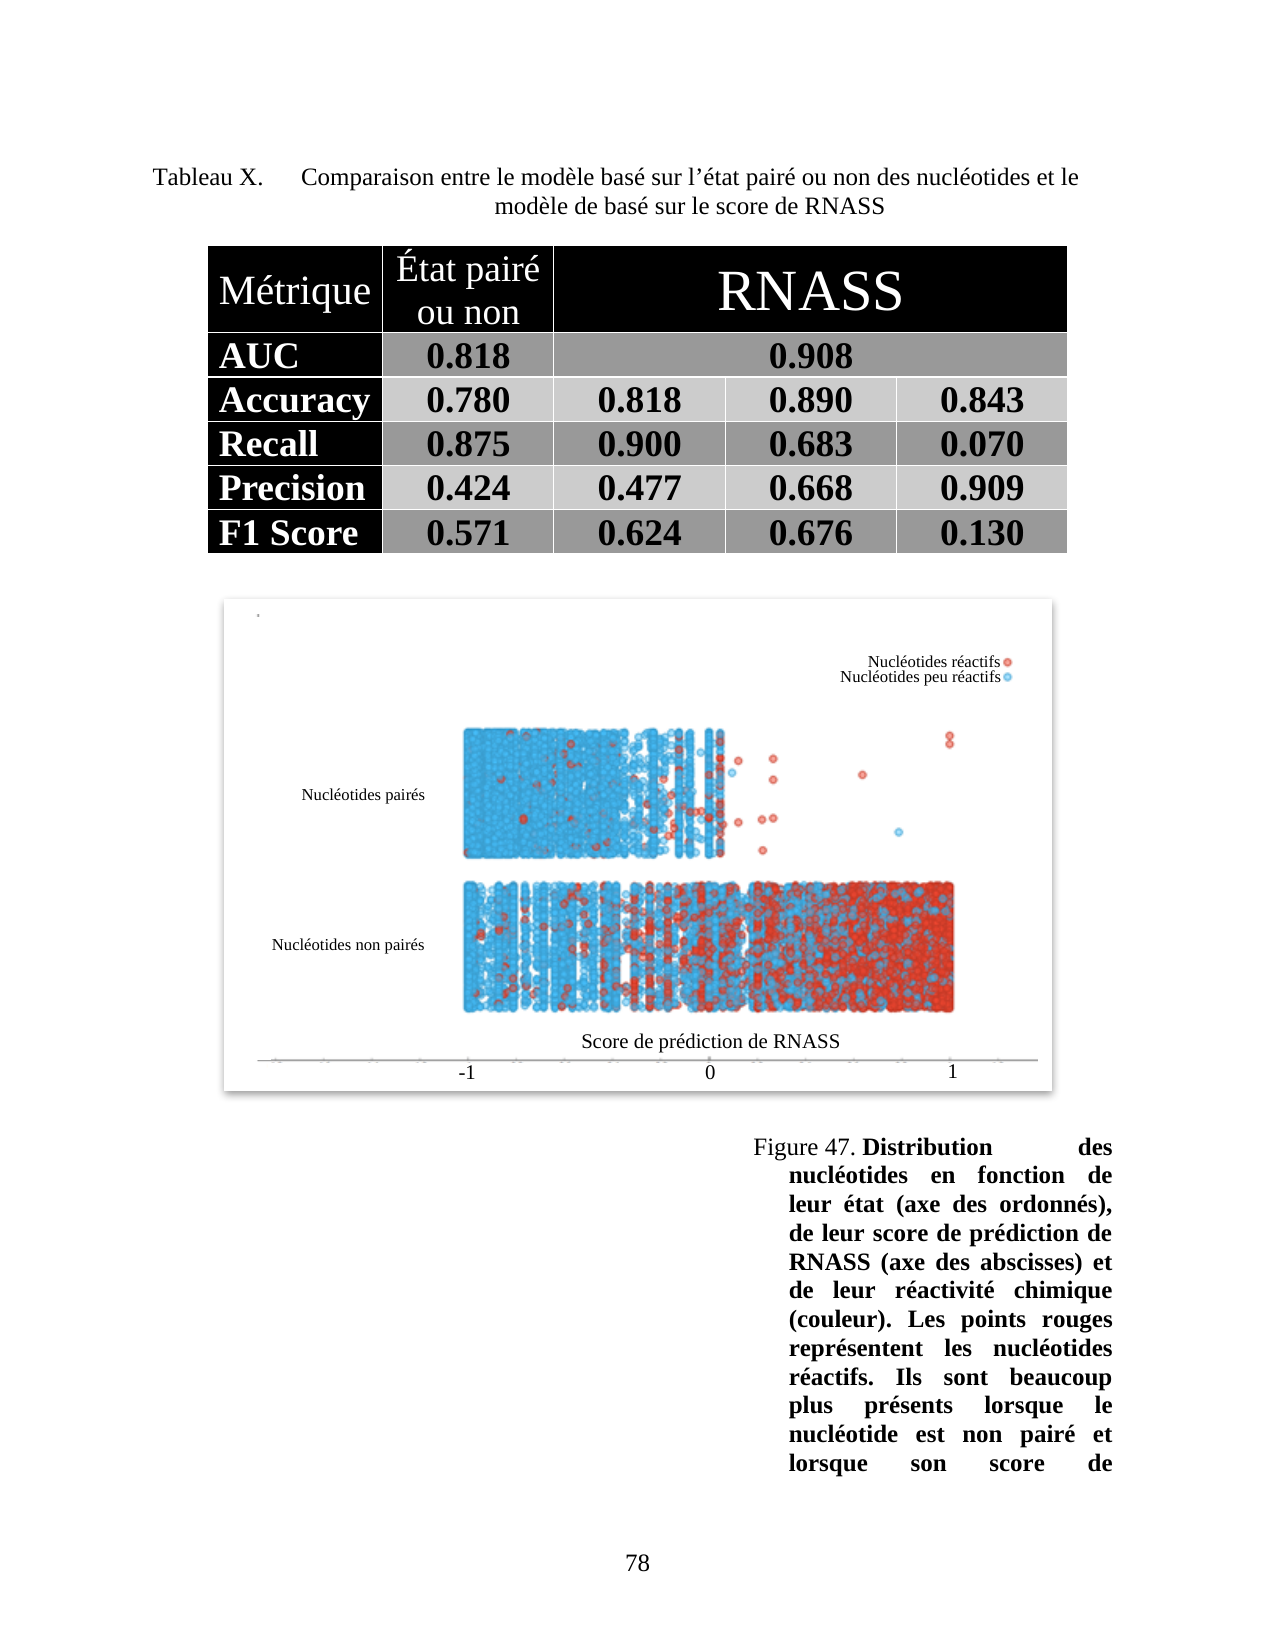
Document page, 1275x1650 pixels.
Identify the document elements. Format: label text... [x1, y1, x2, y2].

table_cell Recall [208, 422, 382, 465]
table_cell 0.818 [554, 378, 725, 421]
picture [239, 614, 1038, 1077]
table_header Métrique [208, 246, 382, 332]
table_header RNASS [554, 246, 1067, 332]
table_cell 0.908 [554, 333, 1067, 376]
table_cell 0.571 [383, 510, 553, 553]
table_cell 0.843 [897, 378, 1067, 421]
table_cell 0.890 [726, 378, 896, 421]
table_cell 0.477 [554, 466, 725, 509]
table_cell Accuracy [208, 378, 382, 421]
table_cell 0.676 [726, 510, 896, 553]
table_cell 0.130 [897, 510, 1067, 553]
table_cell 0.668 [726, 466, 896, 509]
table_cell 0.624 [554, 510, 725, 553]
table_cell 0.780 [383, 378, 553, 421]
table_cell 0.900 [554, 422, 725, 465]
table_cell 0.424 [383, 466, 553, 509]
table_cell 0.070 [897, 422, 1067, 465]
text Comparaison entre le modèle basé sur l’état pairé ou non des nucléotides et le modèle de basé sur le score de RNASS [229, 162, 1113, 220]
table_cell Precision [208, 466, 382, 509]
table_cell AUC [208, 333, 382, 376]
table_header État pairé ou non [383, 246, 553, 332]
table_cell 0.875 [383, 422, 553, 465]
table_cell 0.818 [383, 333, 553, 376]
table_cell F1 Score [208, 510, 382, 553]
table_cell 0.909 [897, 466, 1067, 509]
table_cell 0.683 [726, 422, 896, 465]
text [753, 1132, 1113, 1477]
